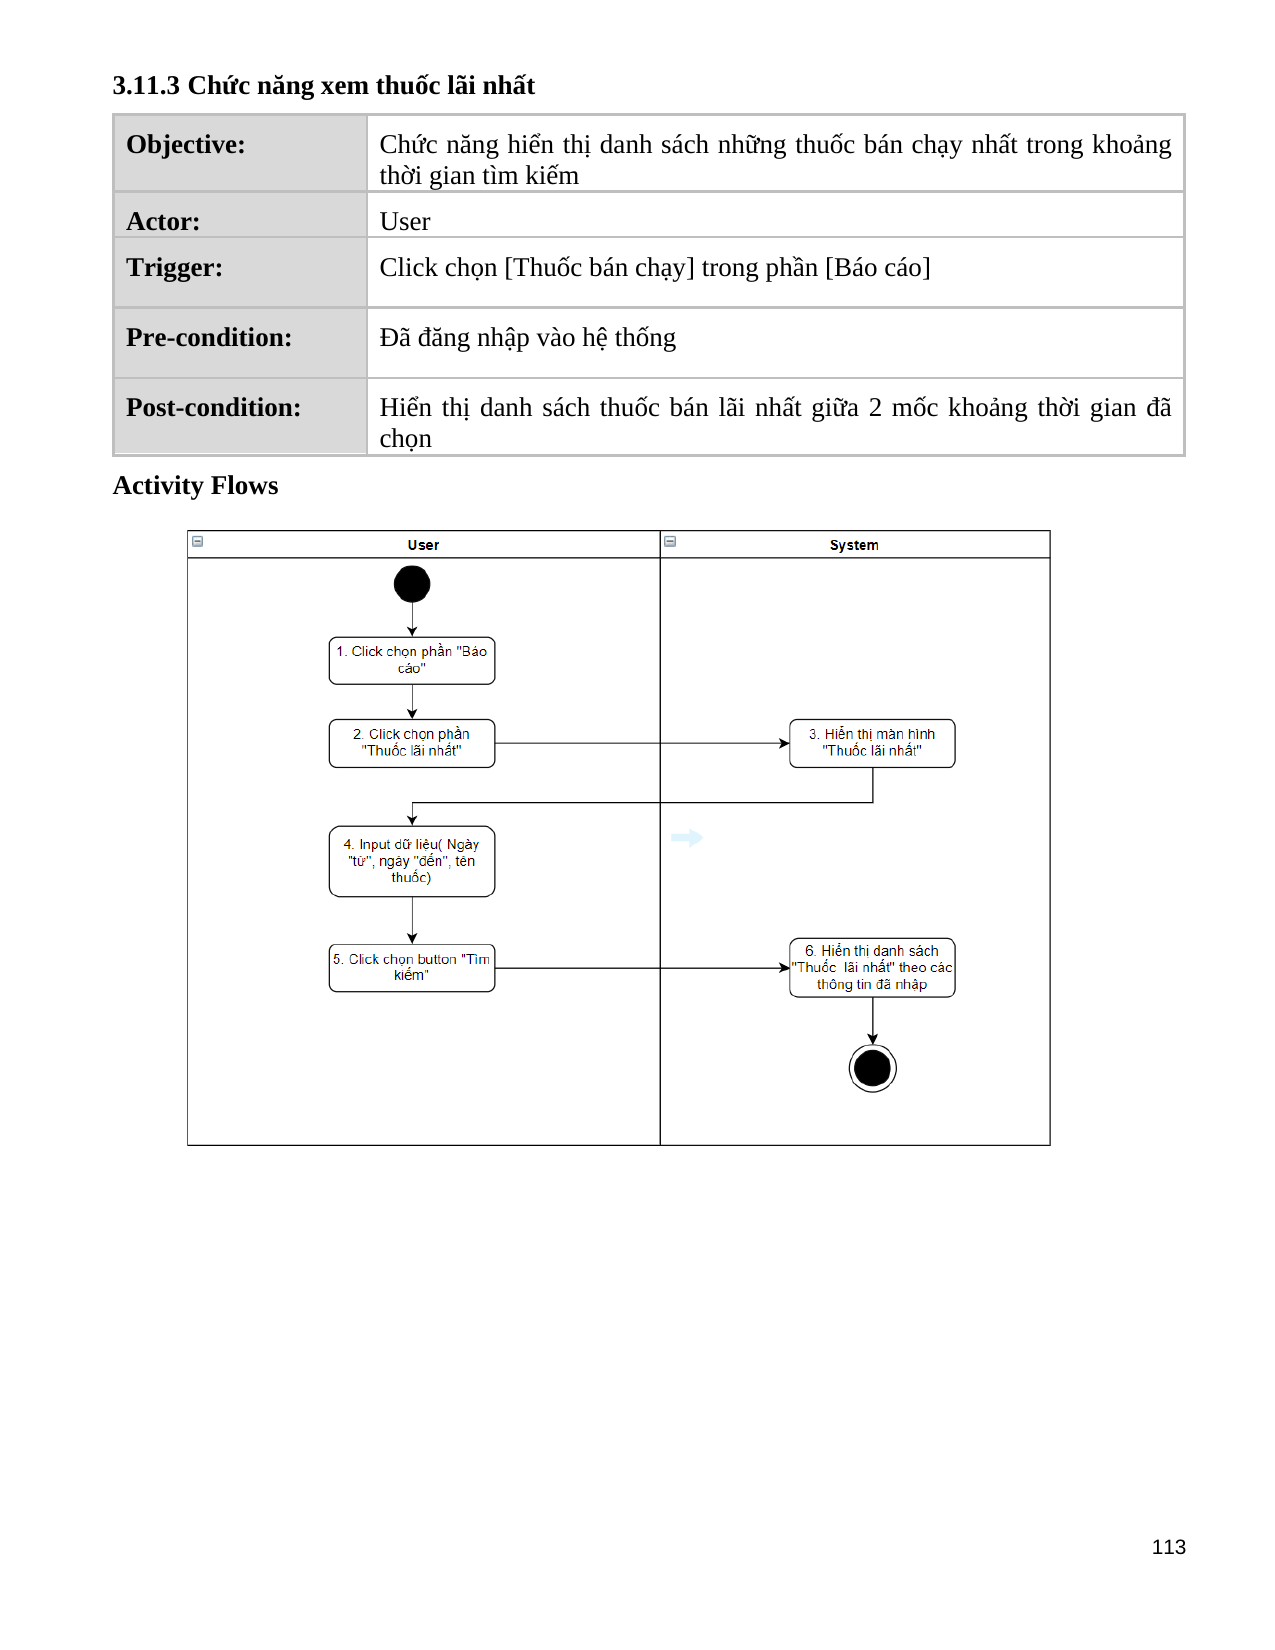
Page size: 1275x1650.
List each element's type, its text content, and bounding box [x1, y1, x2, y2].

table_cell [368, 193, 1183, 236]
picture [187, 528, 1053, 1147]
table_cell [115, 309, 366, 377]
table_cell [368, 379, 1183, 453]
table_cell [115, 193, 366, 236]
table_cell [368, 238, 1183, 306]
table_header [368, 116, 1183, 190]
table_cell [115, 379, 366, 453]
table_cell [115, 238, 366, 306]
text Activity Flows [112, 469, 1186, 500]
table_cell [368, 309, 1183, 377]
subtitle Chức năng xem thuốc lãi nhất [112, 69, 1186, 100]
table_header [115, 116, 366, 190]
